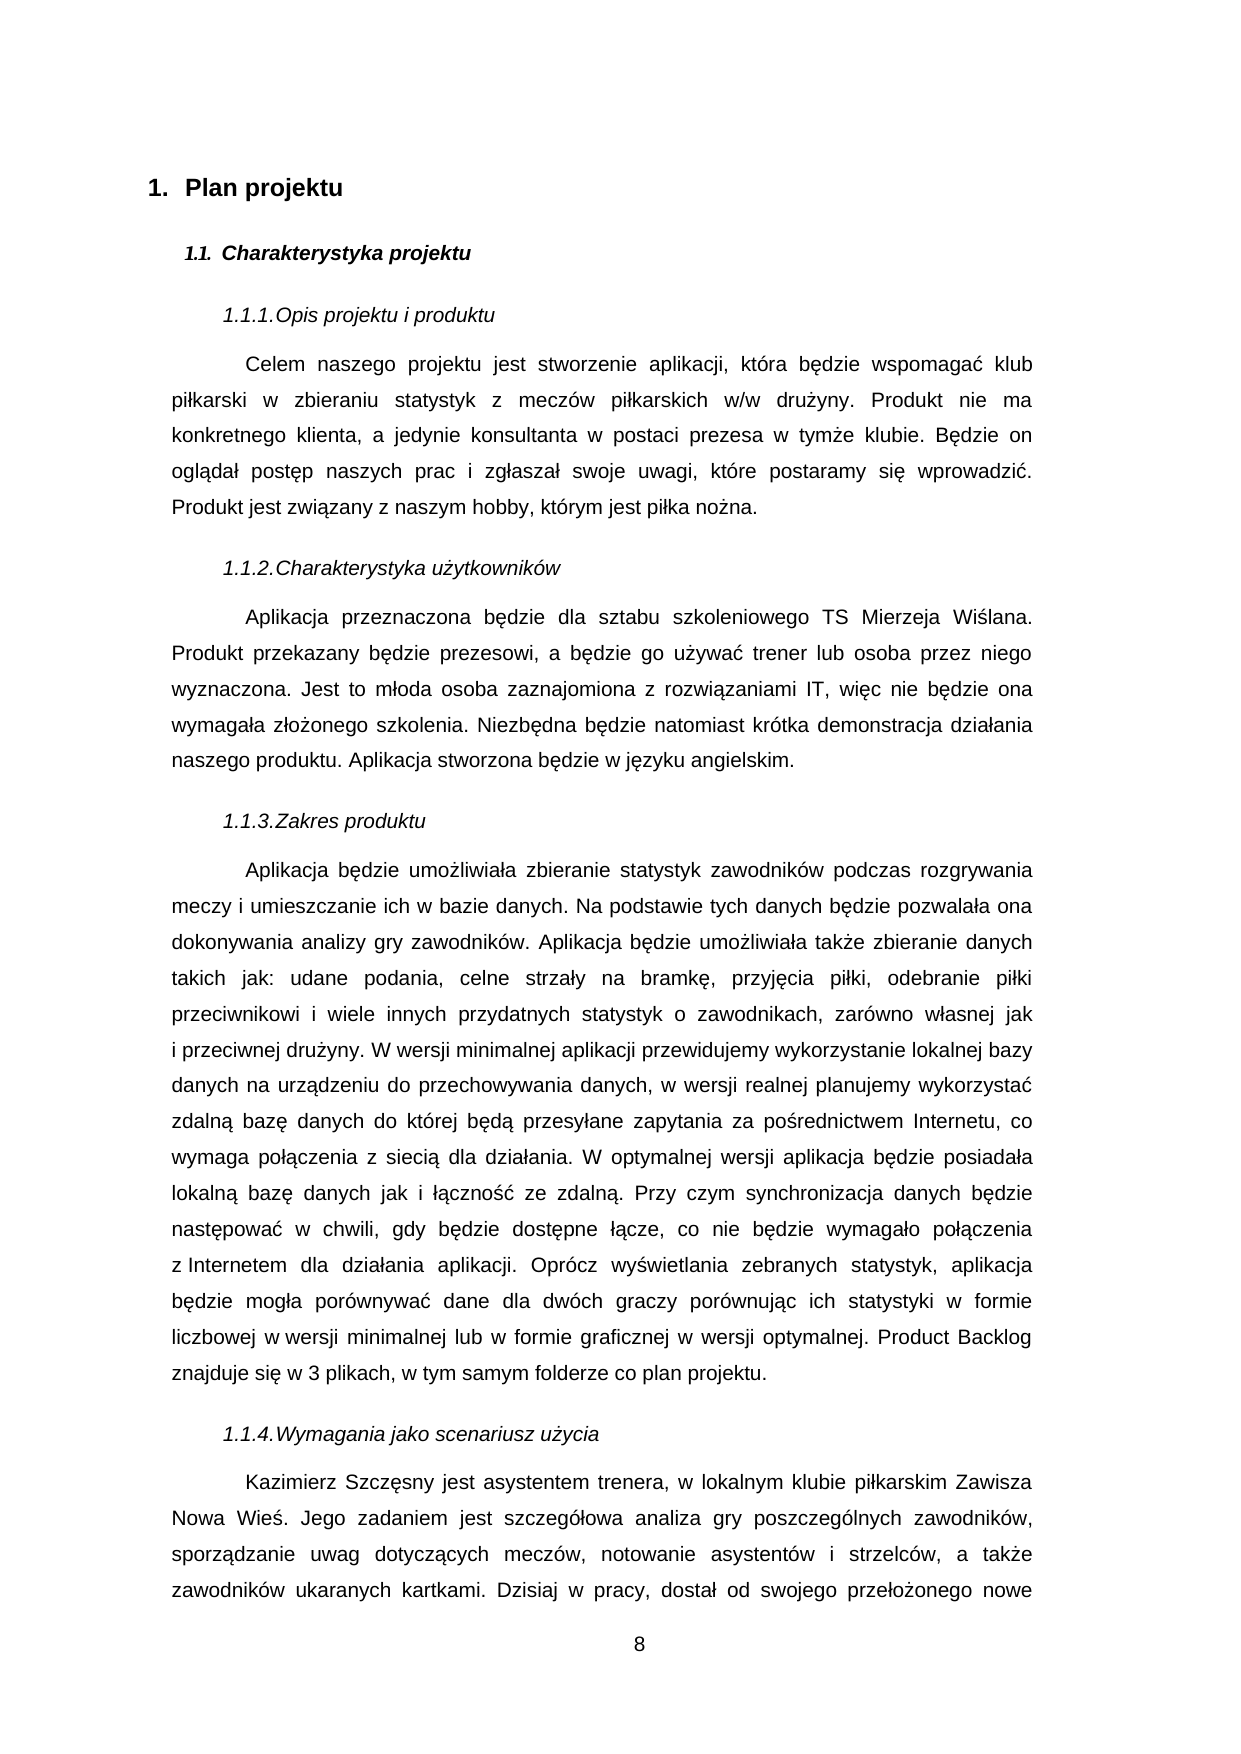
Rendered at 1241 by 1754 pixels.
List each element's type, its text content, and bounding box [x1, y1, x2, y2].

subtitle Plan projektu [148, 173, 1033, 201]
subtitle Charakterystyka projektu [185, 241, 1033, 266]
text Aplikacja przeznaczona będzie dla sztabu szkoleniowego TS Mierzeja Wiślana. Produkt przekazany będzie prezesowi, a będzie go używać trener lub osoba przez niego wyznaczona. Jest to młoda osoba zaznajomiona z rozwiązaniami IT, więc nie będzie ona wymagała złożonego szkolenia. Niezbędna będzie natomiast krótka demonstracja działania naszego produktu. Aplikacja stworzona będzie w języku angielskim. [171, 604, 1033, 772]
subtitle Zakres produktu [223, 809, 1033, 833]
text Celem naszego projektu jest stworzenie aplikacji, która będzie wspomagać klub piłkarski w zbieraniu statystyk z meczów piłkarskich w/w drużyny. Produkt nie ma konkretnego klienta, a jedynie konsultanta w postaci prezesa w tymże klubie. Będzie on oglądał postęp naszych prac i zgłaszał swoje uwagi, które postaramy się wprowadzić. Produkt jest związany z naszym hobby, którym jest piłka nożna. [171, 351, 1033, 519]
subtitle Opis projektu i produktu [223, 303, 1033, 327]
subtitle Wymagania jako scenariusz użycia [223, 1422, 1033, 1446]
subtitle Charakterystyka użytkowników [223, 556, 1033, 580]
text Aplikacja będzie umożliwiała zbieranie statystyk zawodników podczas rozgrywania meczy i umieszczanie ich w bazie danych. Na podstawie tych danych będzie pozwalała ona dokonywania analizy gry zawodników. Aplikacja będzie umożliwiała także zbieranie danych takich jak: udane podania, celne strzały na bramkę, przyjęcia piłki, odebranie piłki przeciwnikowi i wiele innych przydatnych statystyk o zawodnikach, zarówno własnej jak i przeciwnej drużyny. W wersji minimalnej aplikacji przewidujemy wykorzystanie lokalnej bazy danych na urządzeniu do przechowywania danych, w wersji realnej planujemy wykorzystać zdalną bazę danych do której będą przesyłane zapytania za pośrednictwem Internetu, co wymaga połączenia z siecią dla działania. W optymalnej wersji aplikacja będzie posiadała lokalną bazę danych jak i łączność ze zdalną. Przy czym synchronizacja danych będzie następować w chwili, gdy będzie dostępne łącze, co nie będzie wymagało połączenia z Internetem dla działania aplikacji. Oprócz wyświetlania zebranych statystyk, aplikacja będzie mogła porównywać dane dla dwóch graczy porównując ich statystyki w formie liczbowej w wersji minimalnej lub w formie graficznej w wersji optymalnej. Product Backlog znajduje się w 3 plikach, w tym samym folderze co plan projektu. [171, 858, 1033, 1385]
